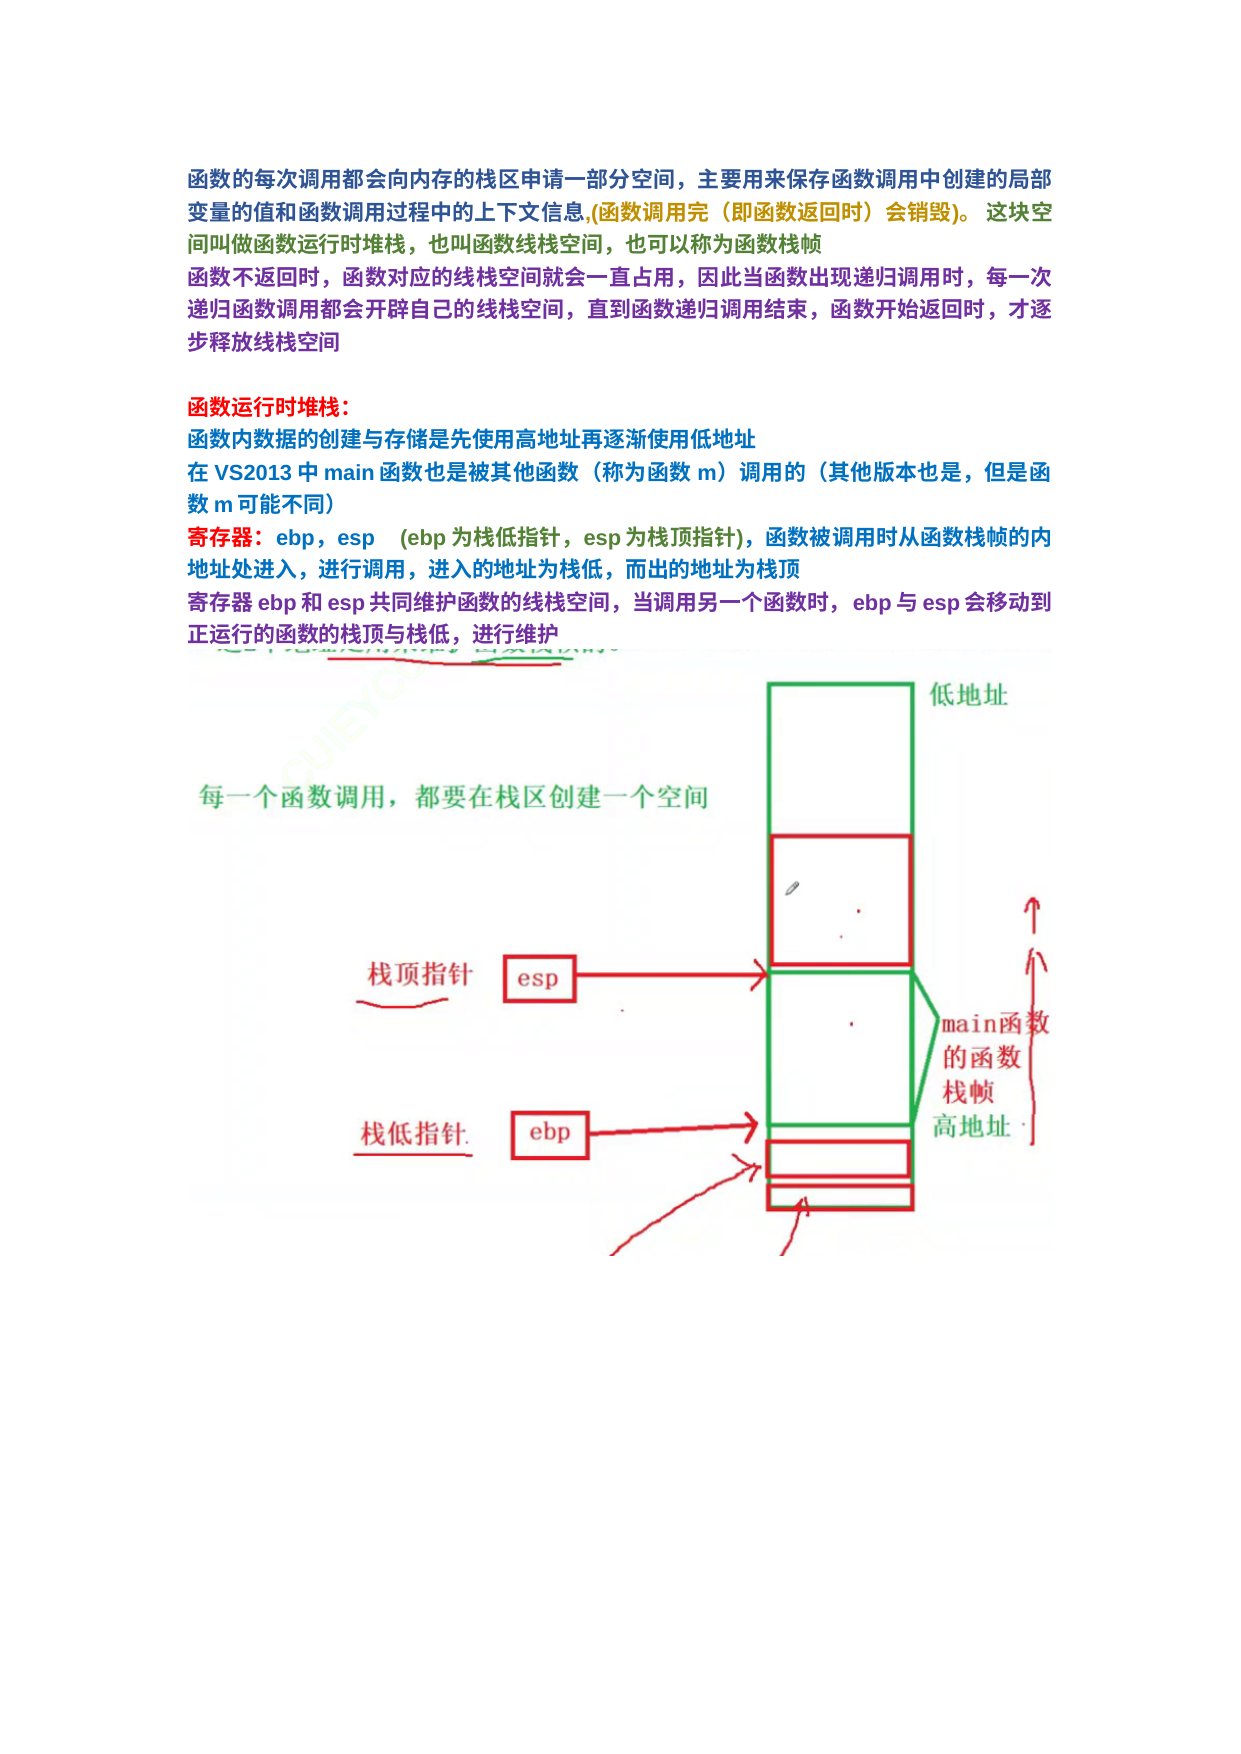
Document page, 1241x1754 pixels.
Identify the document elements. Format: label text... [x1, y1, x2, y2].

text 寄存器ebp和esp共同维护函数的线栈空间，当调用另一个函数时，ebp与esp会移动到正运行的函数的栈顶与栈低，进行维护 [187, 584, 1053, 649]
text 函数运行时堆栈： [187, 389, 1053, 422]
text 在VS2013中main函数也是被其他函数（称为函数m）调用的（其他版本也是，但是函数m可能不同） [187, 454, 1053, 519]
text 函数的每次调用都会向内存的栈区申请一部分空间，主要用来保存函数调用中创建的局部变量的值和函数调用过程中的上下文信息,(函数调用完（即函数返回时）会销毁)。 这块空间叫做函数运行时堆栈，也叫函数线栈空间，也可以称为函数栈帧 [187, 162, 1053, 259]
text 函数不返回时，函数对应的线栈空间就会一直占用，因此当函数出现递归调用时，每一次递归函数调用都会开辟自己的线栈空间，直到函数递归调用结束，函数开始返回时，才逐步释放线栈空间 [187, 259, 1053, 357]
picture [187, 649, 1053, 1256]
text 函数内数据的创建与存储是先使用高地址再逐渐使用低地址 [187, 422, 1053, 454]
text 寄存器：ebp，esp (ebp为栈低指针，esp为栈顶指针)，函数被调用时从函数栈帧的内地址处进入，进行调用，进入的地址为栈低，而出的地址为栈顶 [187, 519, 1053, 584]
